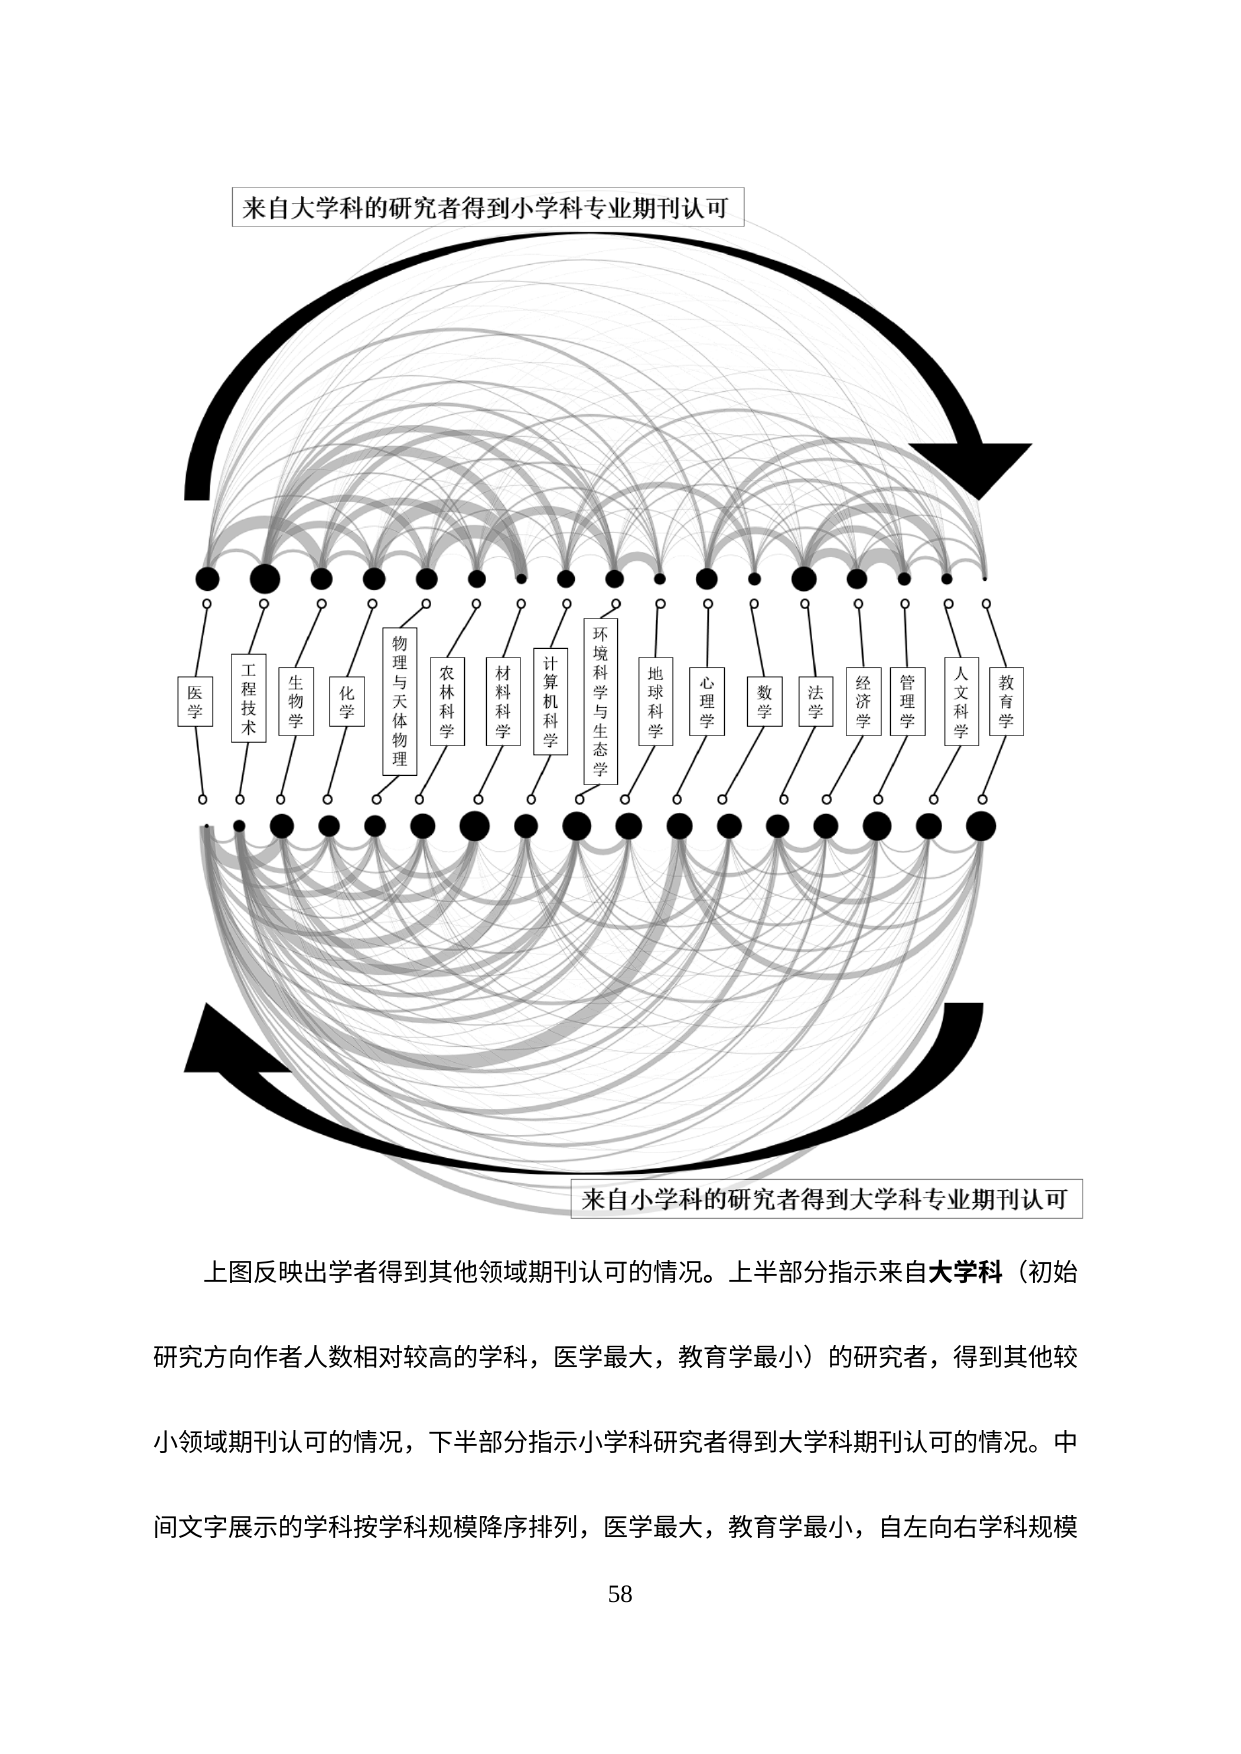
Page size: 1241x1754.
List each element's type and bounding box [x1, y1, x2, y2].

text [153, 1237, 1087, 1560]
picture [153, 177, 1087, 1224]
